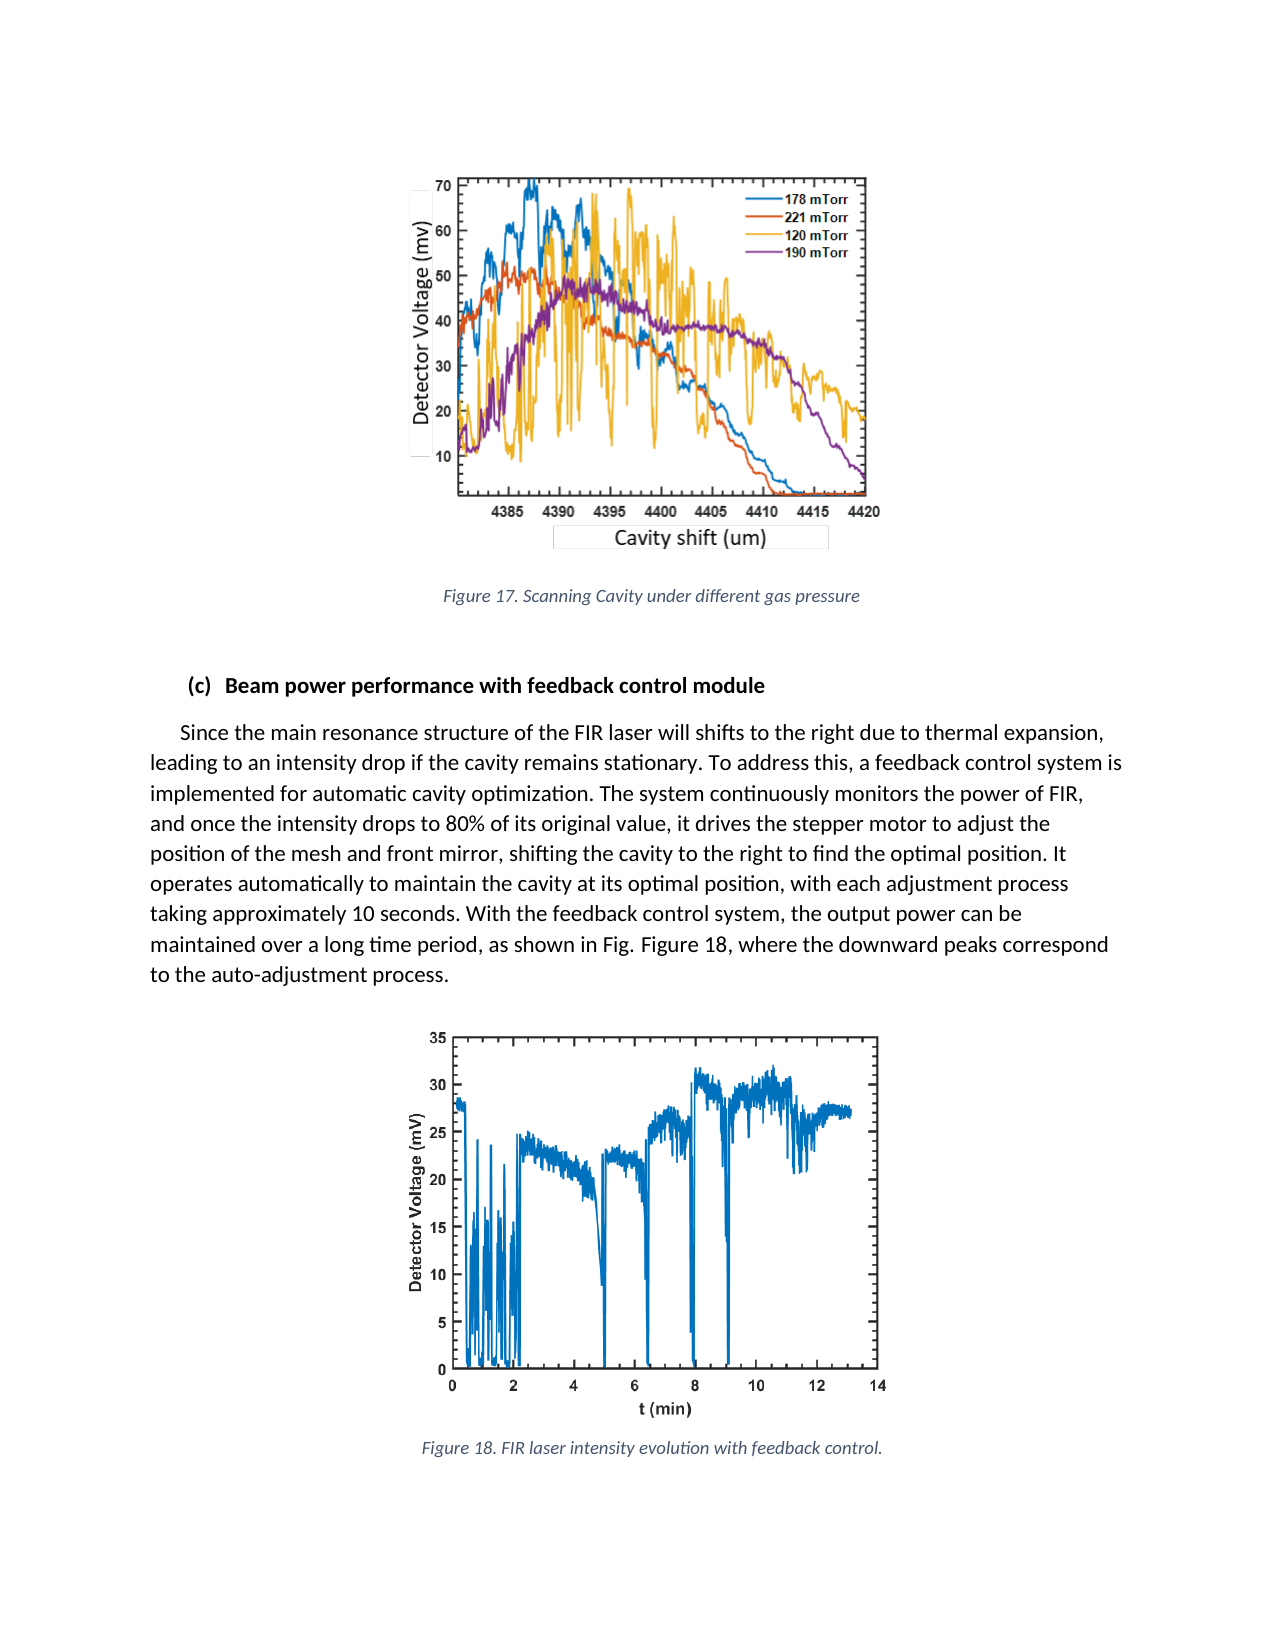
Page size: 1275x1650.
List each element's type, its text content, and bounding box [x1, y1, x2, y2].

text Since the main resonance structure of the FIR laser will shifts to the right due to thermal expansion, leading to an intensity drop if the cavity remains stationary. To address this, a feedback control system is implemented for automatic cavity optimization. The system continuously monitors the power of FIR, and once the intensity drops to 80% of its original value, it drives the stepper motor to adjust the position of the mesh and front mirror, shifting the cavity to the right to find the optimal position. It operates automatically to maintain the cavity at its optimal position, with each adjustment process taking approximately 10 seconds. With the feedback control system, the output power can be maintained over a long time period, as shown in Fig. 18, where the downward peaks correspond to the auto-adjustment process. [150, 718, 1125, 988]
picture [390, 150, 915, 565]
list Beam power performance with feedback control module [187, 671, 1125, 699]
picture [381, 1006, 929, 1418]
text Figure 18. FIR laser intensity evolution with feedback control. [150, 1436, 1125, 1459]
text Figure 17. Scanning Cavity under different gas pressure [150, 584, 1125, 607]
